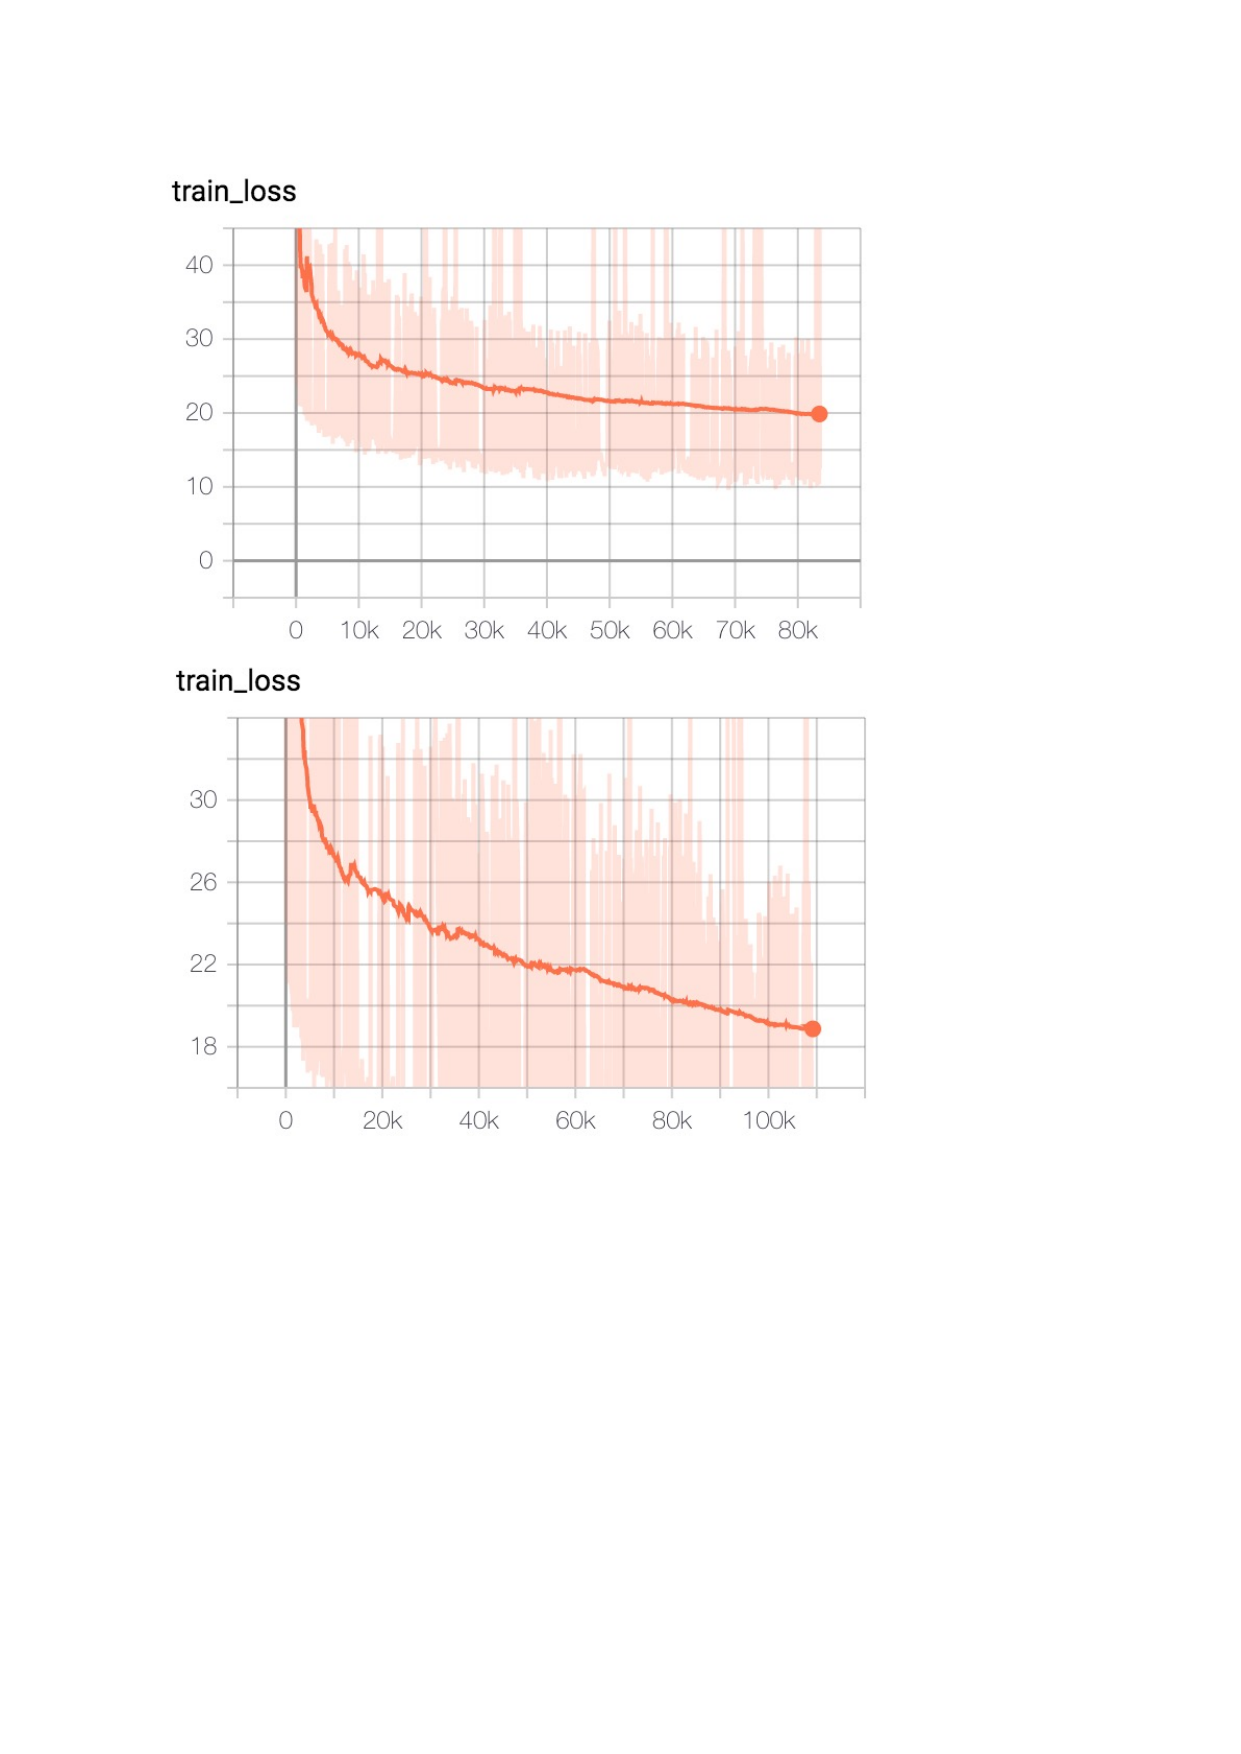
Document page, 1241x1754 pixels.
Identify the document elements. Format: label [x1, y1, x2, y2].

picture [150, 150, 946, 1136]
